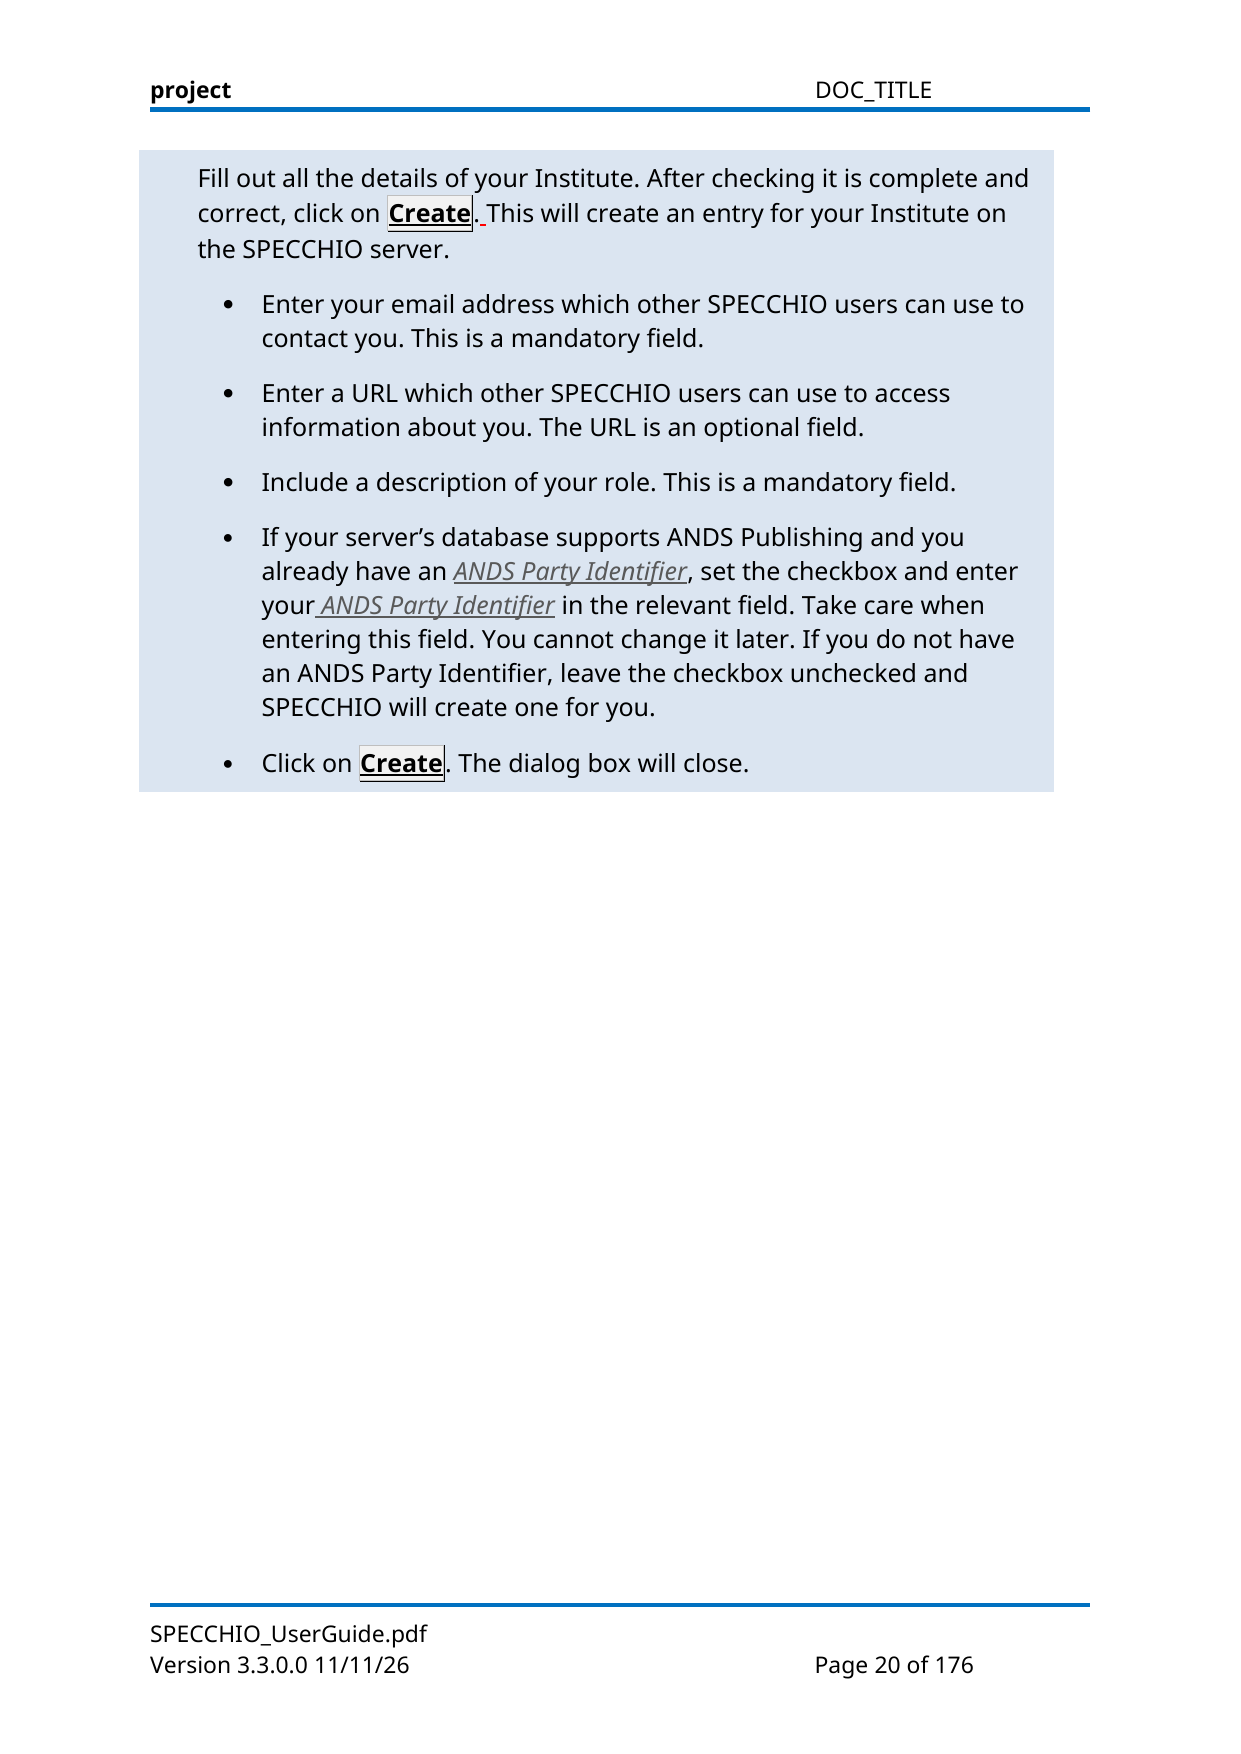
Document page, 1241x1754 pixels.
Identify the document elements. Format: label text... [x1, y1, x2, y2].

table_cell If your server’s database supports ANDS Publishing and you already have an ANDS Party Identifier, set the checkbox and enter your ANDS Party Identifier in the relevant field. Take care when entering this field. You cannot change it later. If you do not have an ANDS Party Identifier, leave the checkbox unchecked and SPECCHIO will create one for you. [139, 509, 1054, 734]
table_cell Include a description of your role. This is a mandatory field. [139, 454, 1054, 509]
table_cell Fill out all the details of your Institute. After checking it is complete and correct, click on Create. This will create an entry for your Institute on the SPECCHIO server. [139, 150, 1054, 276]
table_cell Enter a URL which other SPECCHIO users can use to access information about you. The URL is an optional field. [139, 365, 1054, 454]
table_cell Enter your email address which other SPECCHIO users can use to contact you. This is a mandatory field. [139, 276, 1054, 365]
table_cell Click on Create. The dialog box will close. [139, 734, 1054, 792]
